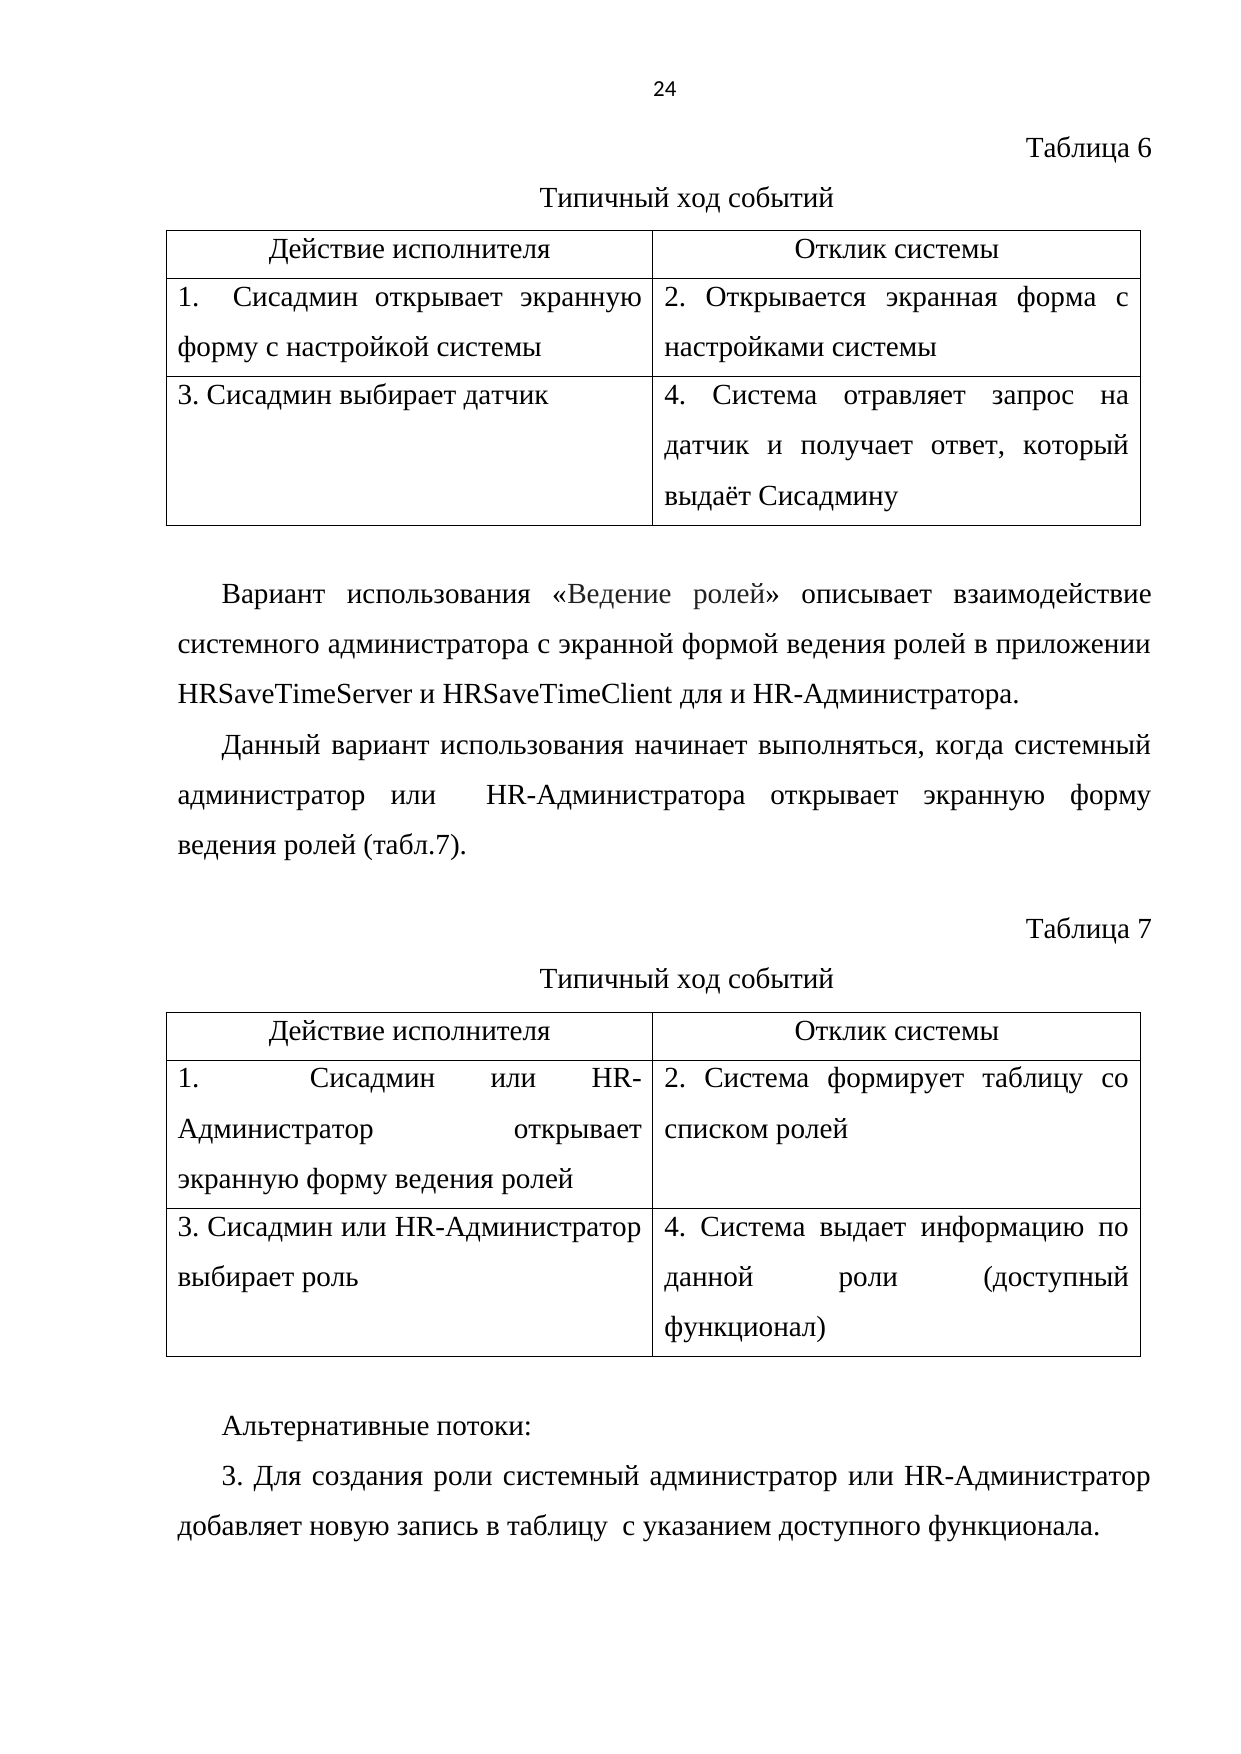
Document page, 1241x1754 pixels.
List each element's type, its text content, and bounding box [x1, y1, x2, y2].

table_cell 4. Система выдает информацию по данной роли (доступный функционал) [653, 1209, 1140, 1356]
table_cell 1. Сисадмин или HR-Администратор открывает экранную форму ведения ролей [167, 1061, 652, 1208]
text Вариант использования «Ведение ролей» описывает взаимодействие системного администратора с экранной формой ведения ролей в приложении HRSaveTimeServer и HRSaveTimeClient для и HR-Администратора. [177, 576, 1152, 710]
text 3. Для создания роли системный администратор или HR-Администратор добавляет новую запись в таблицу с указанием доступного функционала. [177, 1458, 1152, 1542]
text Типичный ход событий [177, 180, 1152, 214]
table_header Действие исполнителя [167, 231, 652, 278]
table_header Отклик системы [653, 231, 1140, 278]
table_cell 2. Открывается экранная форма с настройками системы [653, 279, 1140, 376]
table_cell 2. Система формирует таблицу со списком ролей [653, 1061, 1140, 1208]
table_header Действие исполнителя [167, 1013, 652, 1059]
text Данный вариант использования начинает выполняться, когда системный администратор или HR-Администратора открывает экранную форму ведения ролей (табл.7). [177, 727, 1152, 861]
text Типичный ход событий [177, 962, 1152, 995]
text Таблица 6 [177, 130, 1152, 163]
text Таблица 7 [177, 911, 1152, 945]
table_cell 1. Сисадмин открывает экранную форму с настройкой системы [167, 279, 652, 376]
table_header Отклик системы [653, 1013, 1140, 1059]
table_cell 3. Сисадмин или HR-Администратор выбирает роль [167, 1209, 652, 1356]
table_cell 4. Система отравляет запрос на датчик и получает ответ, который выдаёт Сисадмину [653, 377, 1140, 524]
text Альтернативные потоки: [177, 1408, 1152, 1441]
table_cell 3. Сисадмин выбирает датчик [167, 377, 652, 524]
